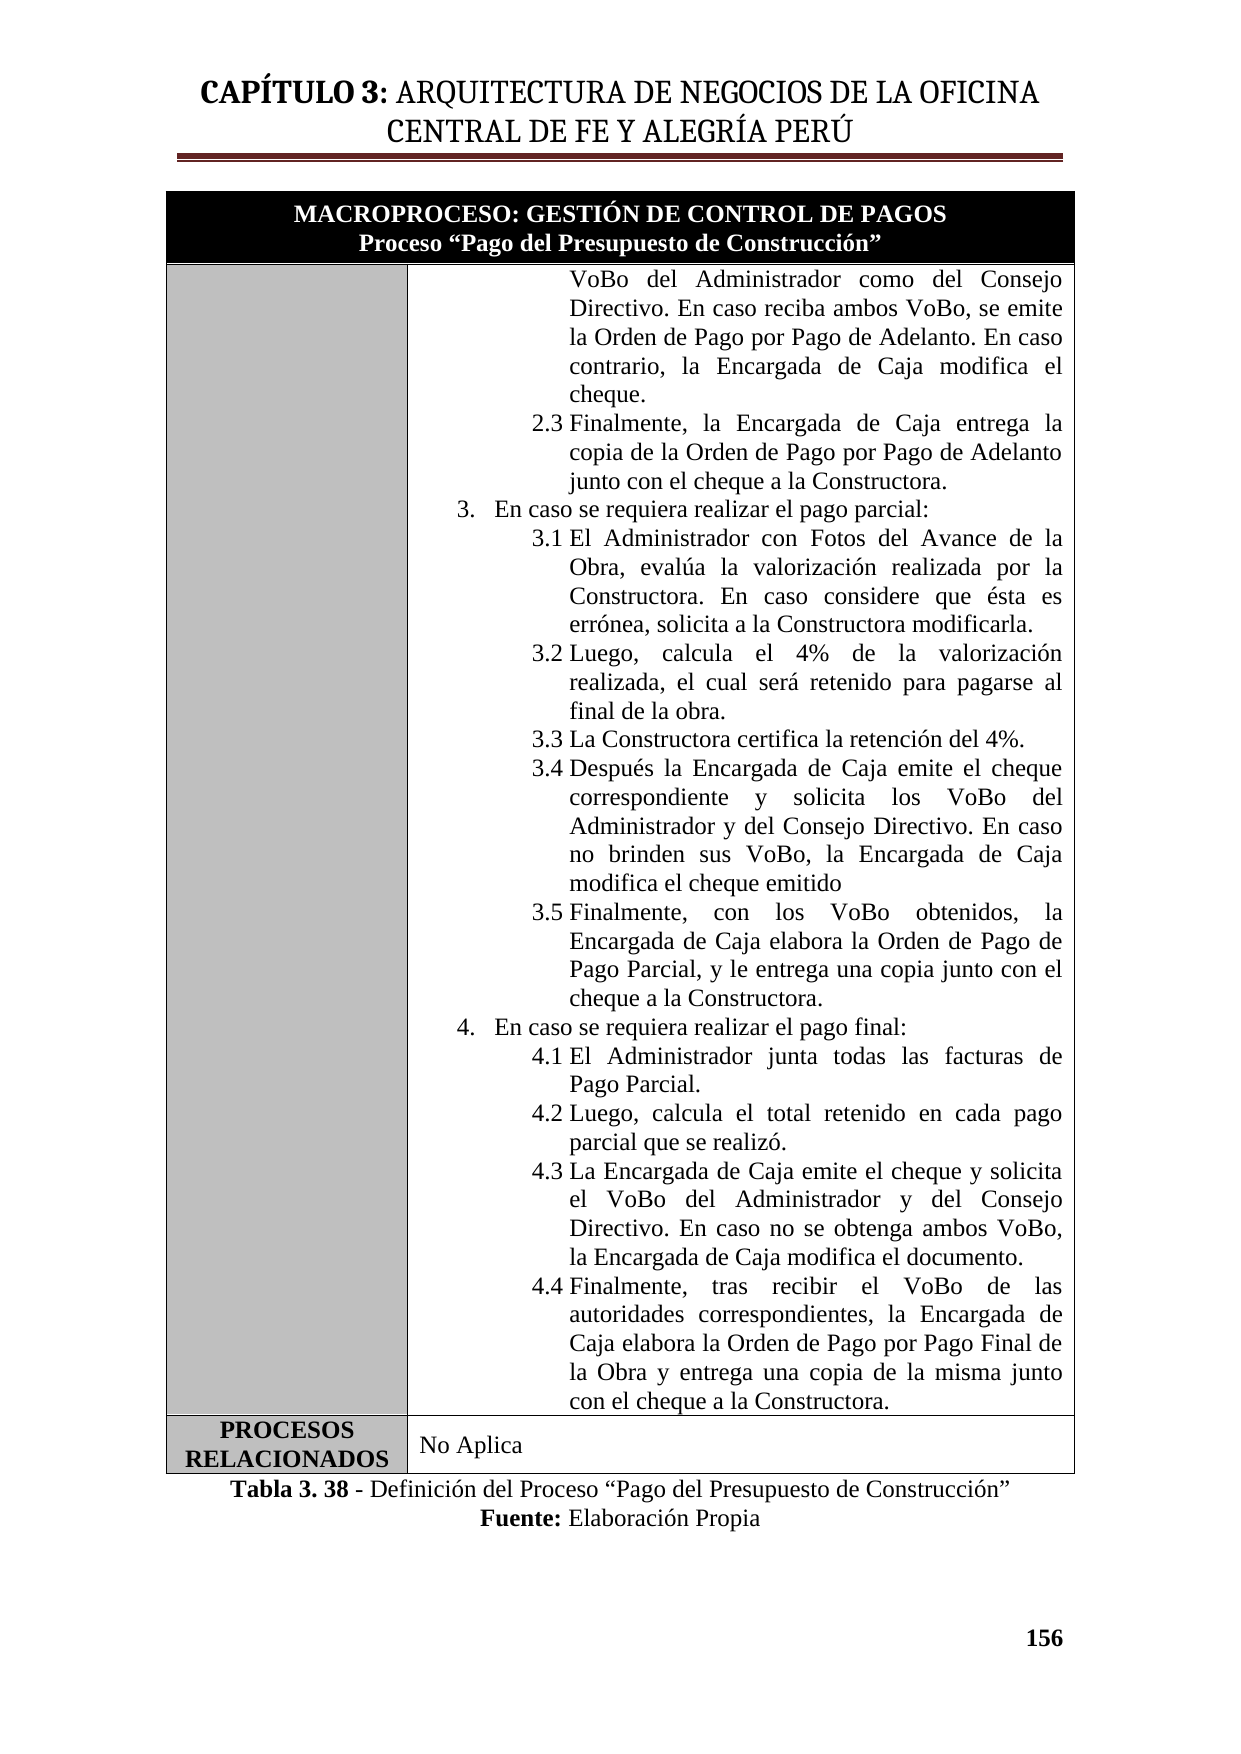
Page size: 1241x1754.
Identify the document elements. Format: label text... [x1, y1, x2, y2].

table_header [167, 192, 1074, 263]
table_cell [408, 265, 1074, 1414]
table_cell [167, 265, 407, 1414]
text Fuente: Elaboración Propia [177, 1503, 1063, 1532]
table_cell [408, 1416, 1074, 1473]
text Tabla 3. 38 - Definición del Proceso “Pago del Presupuesto de Construcción” [177, 1474, 1063, 1503]
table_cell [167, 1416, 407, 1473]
